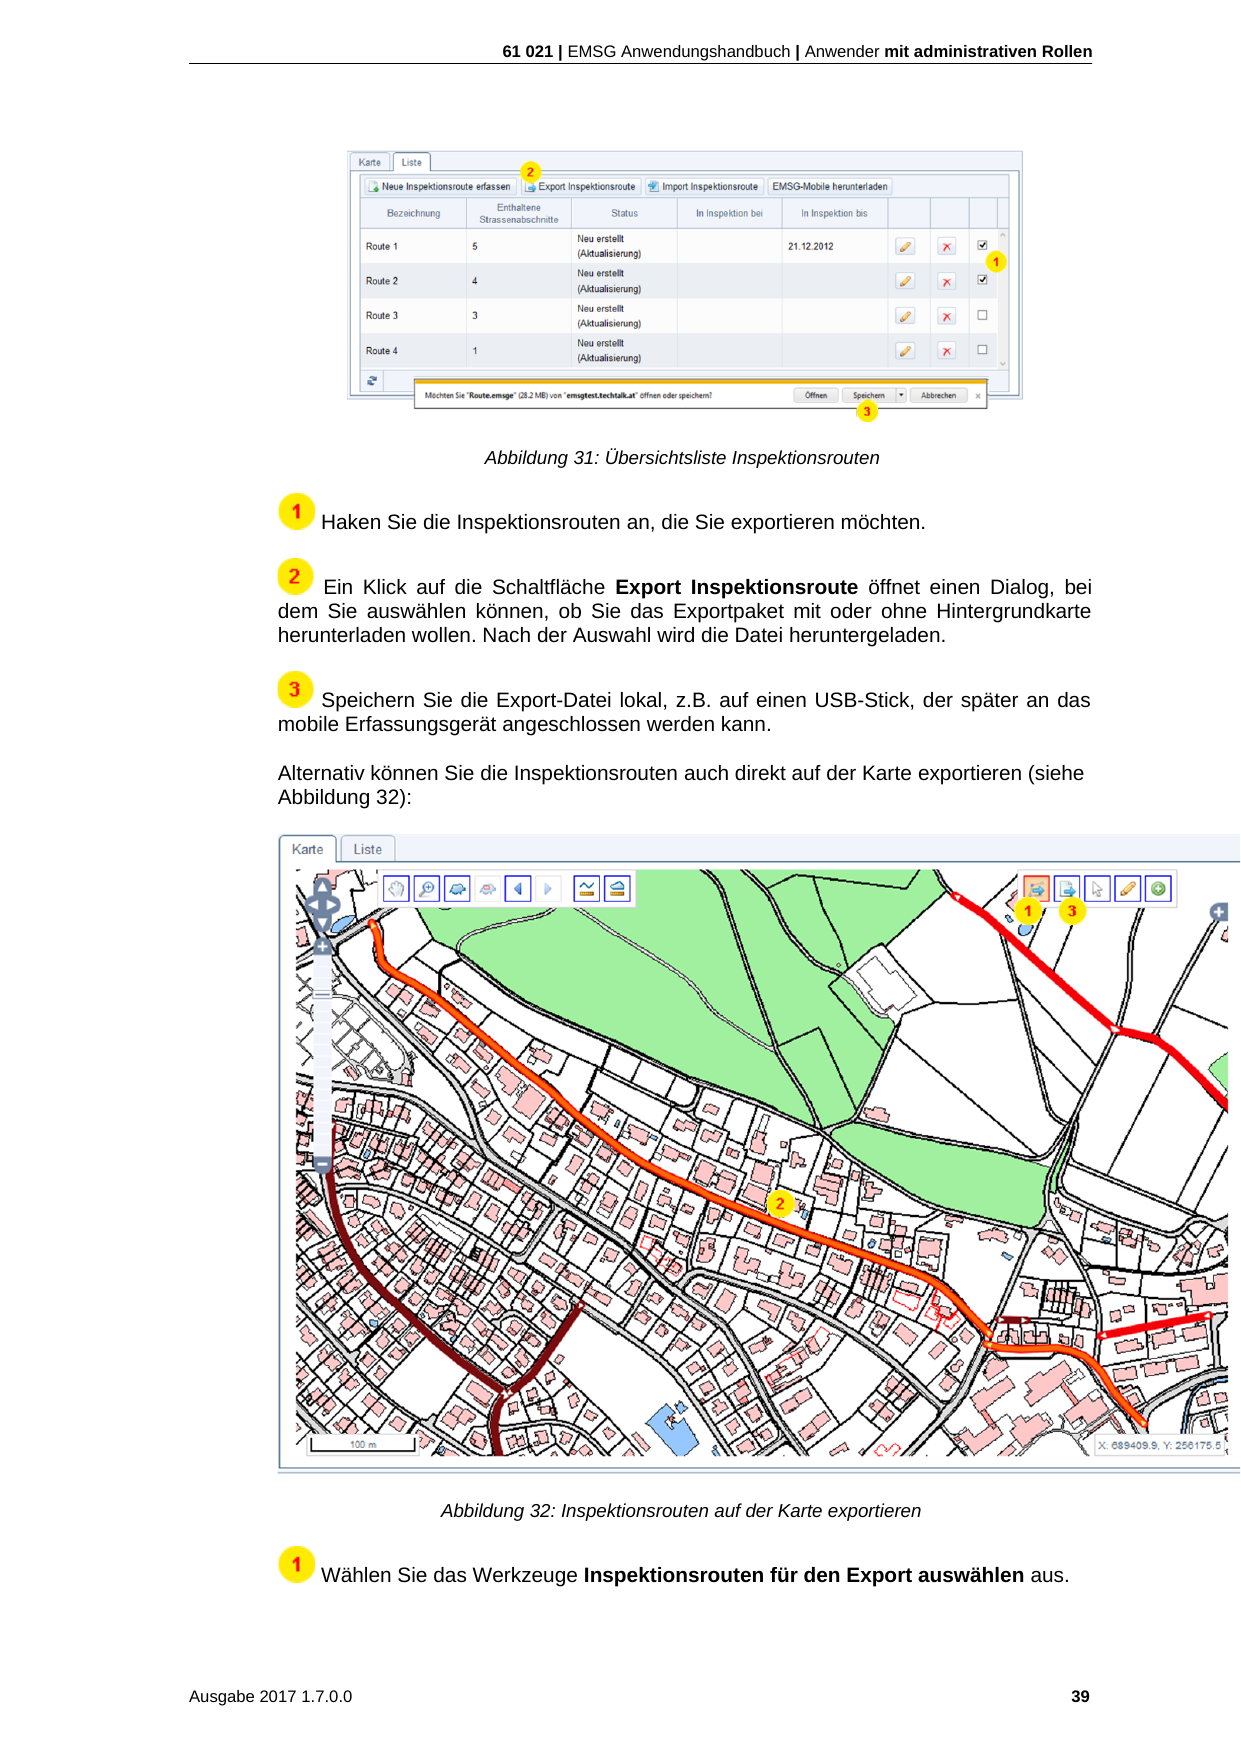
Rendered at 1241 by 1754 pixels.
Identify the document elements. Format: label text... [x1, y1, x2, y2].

text Haken Sie die Inspektionsrouten an, die Sie exportieren möchten. [278, 493, 1092, 534]
text Alternativ können Sie die Inspektionsrouten auch direkt auf der Karte exportieren (siehe Abbildung 32): [278, 761, 1092, 809]
text Abbildung 32: Inspektionsrouten auf der Karte exportieren [272, 1500, 1092, 1521]
picture [277, 834, 1241, 1475]
picture [347, 147, 1024, 422]
picture [277, 1546, 316, 1583]
picture [277, 671, 314, 708]
text Abbildung 31: Übersichtsliste Inspektionsrouten [272, 447, 1092, 468]
text Ein Klick auf die Schaltfläche Export Inspektionsroute öffnet einen Dialog, bei dem Sie auswählen können, ob Sie das Exportpaket mit oder ohne Hintergrundkarte herunterladen wollen. Nach der Auswahl wird die Datei heruntergeladen. [278, 559, 1092, 647]
text Speichern Sie die Export-Datei lokal, z.B. auf einen USB-Stick, der später an das mobile Erfassungsgerät angeschlossen werden kann. [278, 672, 1092, 736]
picture [277, 493, 316, 530]
text Wählen Sie das Werkzeuge Inspektionsrouten für den Export auswählen aus. [278, 1546, 1092, 1587]
picture [277, 558, 314, 595]
